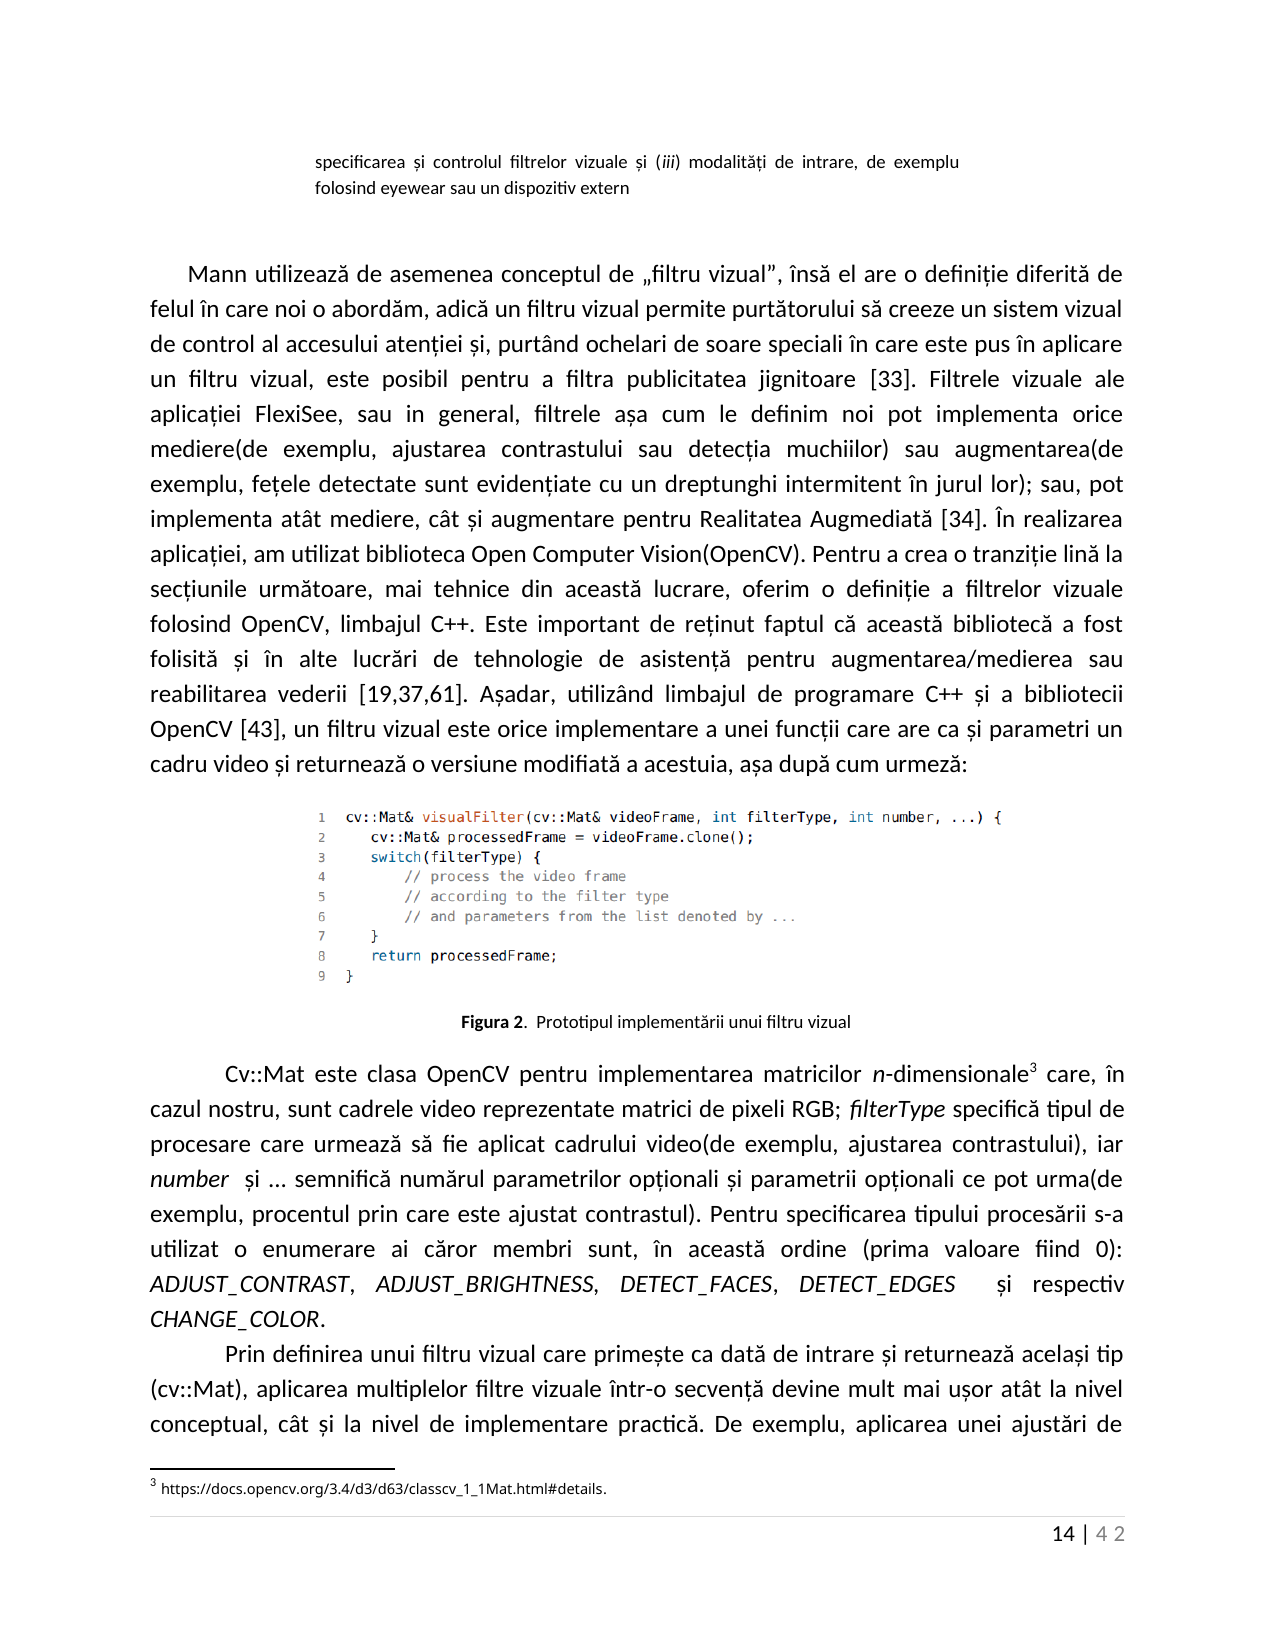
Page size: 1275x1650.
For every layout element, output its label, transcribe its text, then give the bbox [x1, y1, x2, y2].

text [150, 1338, 1125, 1438]
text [315, 150, 960, 199]
text Figura 2. Prototipul implementării unui filtru vizual [150, 1011, 1125, 1033]
text Mann utilizează de asemenea conceptul de „filtru vizual”, însă el are o definiție diferită de felul în care noi o abordăm, adică un filtru vizual permite purtătorului să creeze un sistem vizual de control al accesului atenției și, purtând ochelari de soare speciali în care este pus în aplicare un filtru vizual, este posibil pentru a filtra publicitatea jignitoare [33]. Filtrele vizuale ale aplicației FlexiSee, sau in general, filtrele așa cum le definim noi pot implementa orice mediere(de exemplu, ajustarea contrastului sau detecția muchiilor) sau augmentarea(de exemplu, fețele detectate sunt evidențiate cu un dreptunghi intermitent în jurul lor); sau, pot implementa atât mediere, cât și augmentare pentru Realitatea Augmediată [34]. În realizarea aplicației, am utilizat biblioteca Open Computer Vision(OpenCV). Pentru a crea o tranziție lină la secțiunile următoare, mai tehnice din această lucrare, oferim o definiție a filtrelor vizuale folosind OpenCV, limbajul C++. Este important de reținut faptul că această bibliotecă a fost folisită și în alte lucrări de tehnologie de asistență pentru augmentarea/medierea sau reabilitarea vederii [19,37,61]. Așadar, utilizând limbajul de programare C++ și a bibliotecii OpenCV [43], un filtru vizual este orice implementare a unei funcții care are ca și parametri un cadru video și returnează o versiune modifiată a acestuia, așa după cum urmeză: [150, 258, 1125, 779]
text Cv::Mat este clasa OpenCV pentru implementarea matricilor n-dimensionale care, în cazul nostru, sunt cadrele video reprezentate matrici de pixeli RGB; filterType specifică tipul de procesare care urmează să fie aplicat cadrului video(de exemplu, ajustarea contrastului), iar number și ... semnifică numărul parametrilor opționali și parametrii opționali ce pot urma(de exemplu, procentul prin care este ajustat contrastul). Pentru specificarea tipului procesării s-a utilizat o enumerare ai căror membri sunt, în această ordine (prima valoare fiind 0): ADJUST_CONTRAST, ADJUST_BRIGHTNESS, DETECT_FACES, DETECT_EDGES și respectiv CHANGE_COLOR. [150, 1058, 1125, 1333]
picture [305, 804, 1008, 986]
